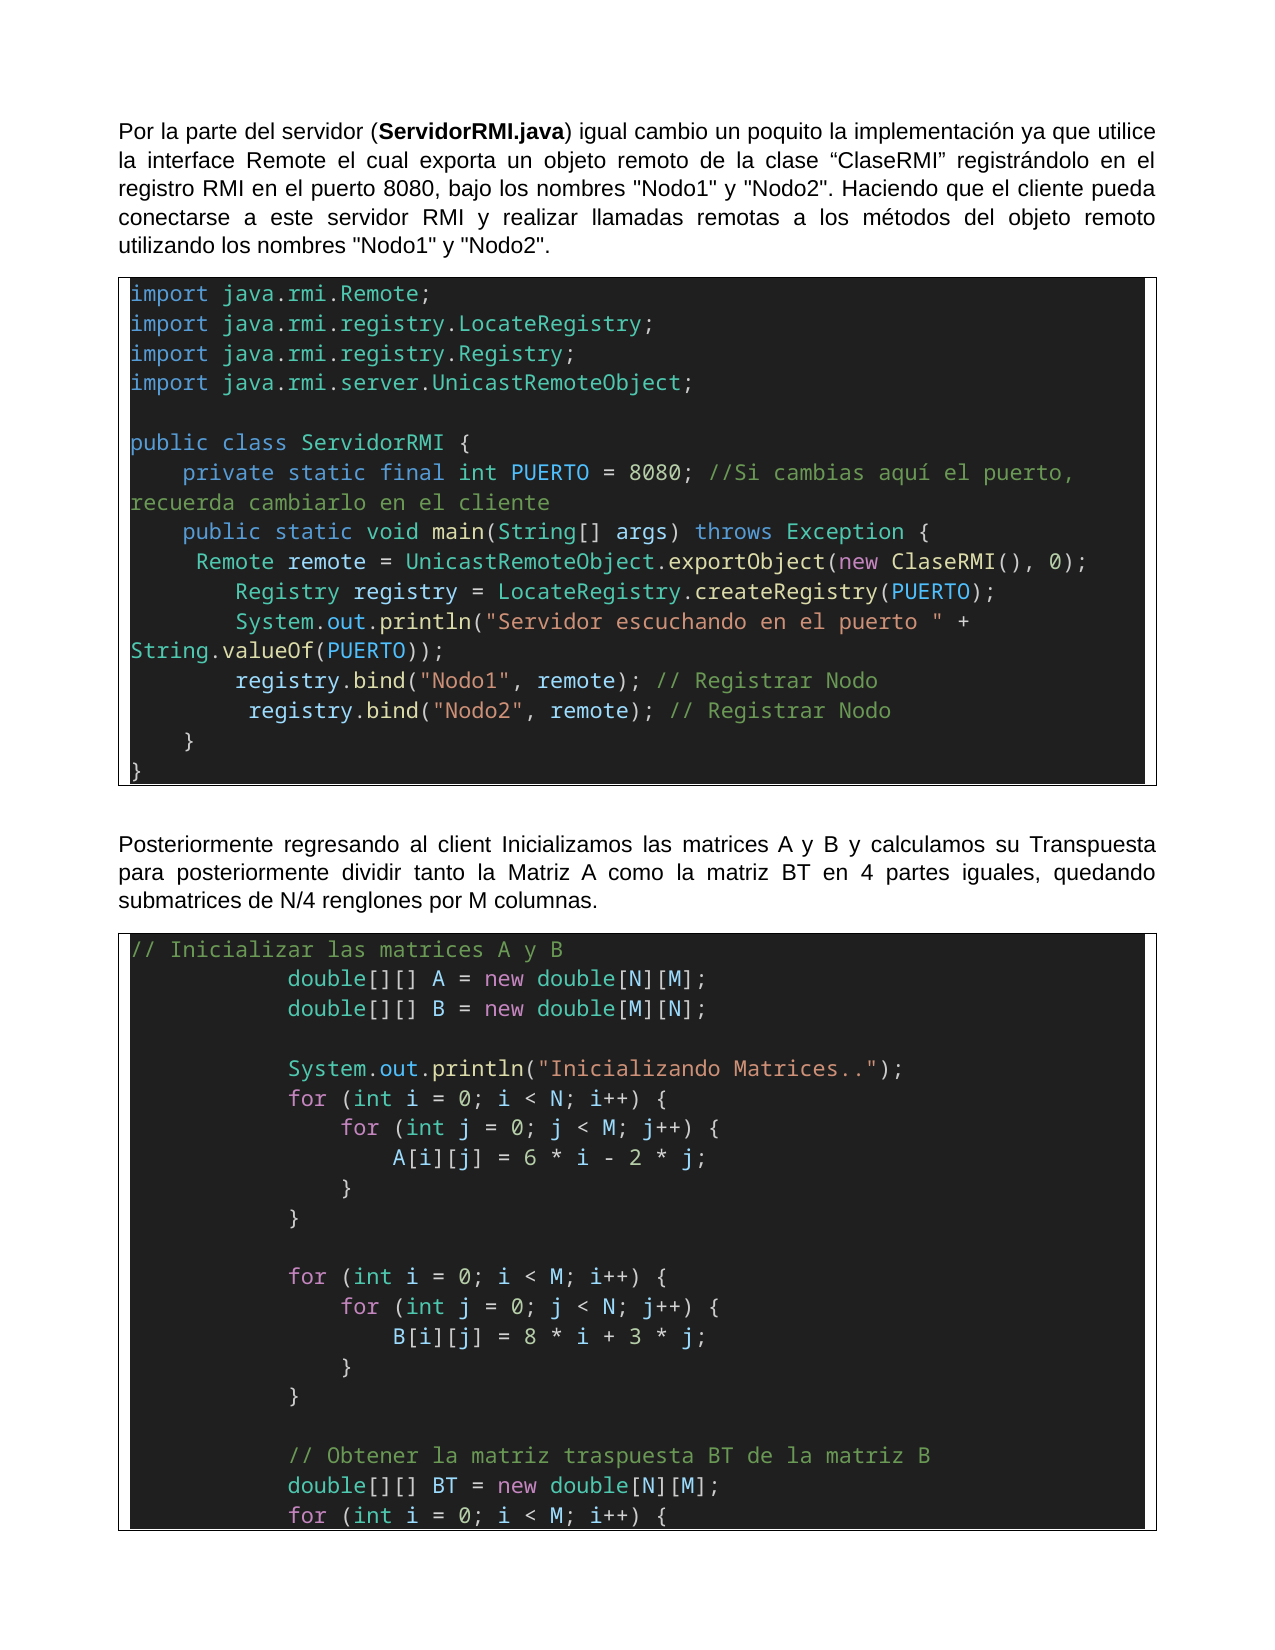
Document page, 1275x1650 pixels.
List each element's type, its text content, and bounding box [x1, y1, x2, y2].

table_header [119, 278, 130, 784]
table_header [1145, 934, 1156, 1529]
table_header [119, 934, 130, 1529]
text Por la parte del servidor (ServidorRMI.java) igual cambio un poquito la implementación ya que utilice la interface Remote el cual exporta un objeto remoto de la clase “ClaseRMI” registrándolo en el registro RMI en el puerto 8080, bajo los nombres "Nodo1" y "Nodo2". Haciendo que el cliente pueda conectarse a este servidor RMI y realizar llamadas remotas a los métodos del objeto remoto utilizando los nombres "Nodo1" y "Nodo2". [118, 118, 1157, 258]
text Posteriormente regresando al client Inicializamos las matrices A y B y calculamos su Transpuesta para posteriormente dividir tanto la Matriz A como la matriz BT en 4 partes iguales, quedando submatrices de N/4 renglones por M columnas. [118, 831, 1157, 914]
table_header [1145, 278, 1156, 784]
